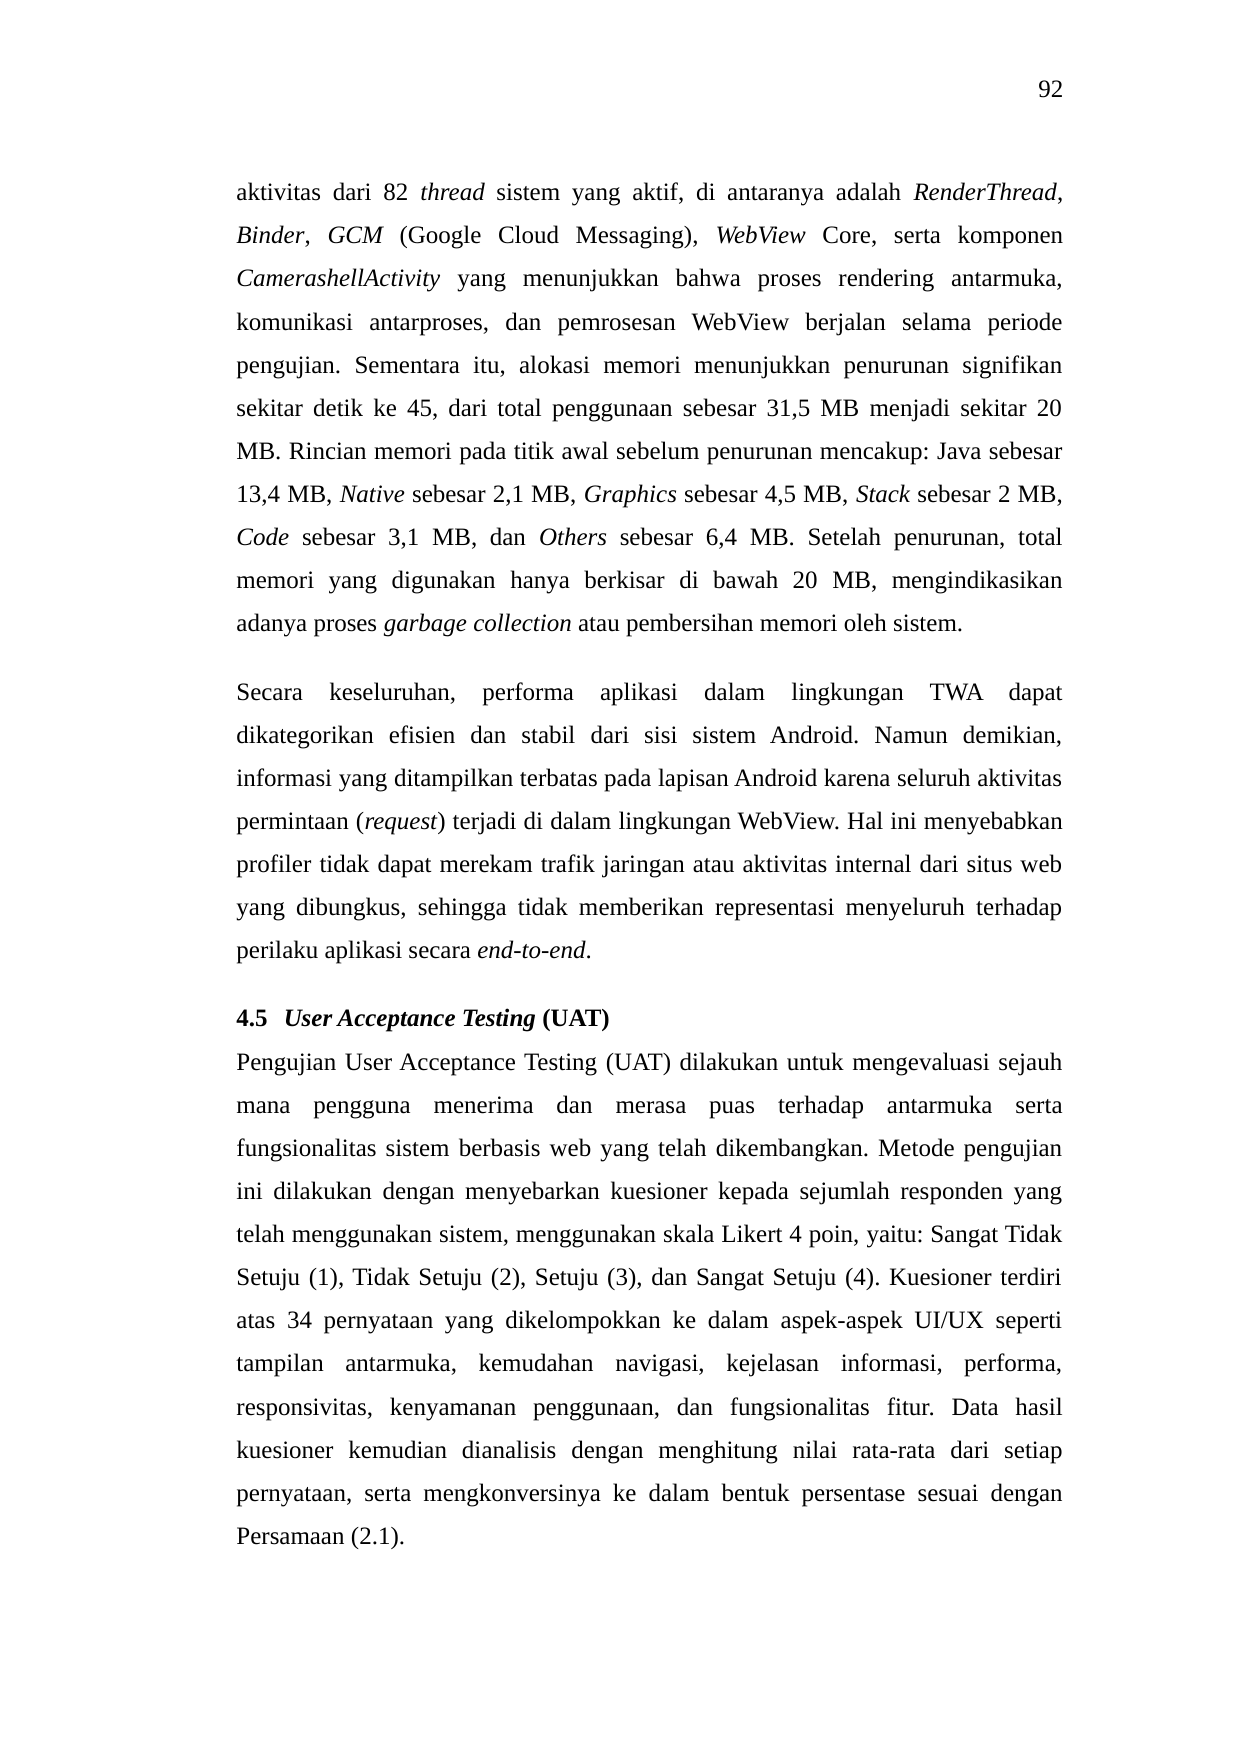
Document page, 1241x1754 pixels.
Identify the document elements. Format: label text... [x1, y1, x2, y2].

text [236, 177, 1063, 637]
text Pengujian User Acceptance Testing (UAT) dilakukan untuk mengevaluasi sejauh mana pengguna menerima dan merasa puas terhadap antarmuka serta fungsionalitas sistem berbasis web yang telah dikembangkan. Metode pengujian ini dilakukan dengan menyebarkan kuesioner kepada sejumlah responden yang telah menggunakan sistem, menggunakan skala Likert 4 poin, yaitu: Sangat Tidak Setuju (1), Tidak Setuju (2), Setuju (3), dan Sangat Setuju (4). Kuesioner terdiri atas 34 pernyataan yang dikelompokkan ke dalam aspek-aspek UI/UX seperti tampilan antarmuka, kemudahan navigasi, kejelasan informasi, performa, responsivitas, kenyamanan penggunaan, dan fungsionalitas fitur. Data hasil kuesioner kemudian dianalisis dengan menghitung nilai rata-rata dari setiap pernyataan, serta mengkonversinya ke dalam bentuk persentase sesuai dengan Persamaan (2.1). [236, 1047, 1063, 1550]
text User Acceptance Testing (UAT) [236, 1003, 1063, 1032]
text Secara keseluruhan, performa aplikasi dalam lingkungan TWA dapat dikategorikan efisien dan stabil dari sisi sistem Android. Namun demikian, informasi yang ditampilkan terbatas pada lapisan Android karena seluruh aktivitas permintaan (request) terjadi di dalam lingkungan WebView. Hal ini menyebabkan profiler tidak dapat merekam trafik jaringan atau aktivitas internal dari situs web yang dibungkus, sehingga tidak memberikan representasi menyeluruh terhadap perilaku aplikasi secara end-to-end. [236, 677, 1063, 964]
